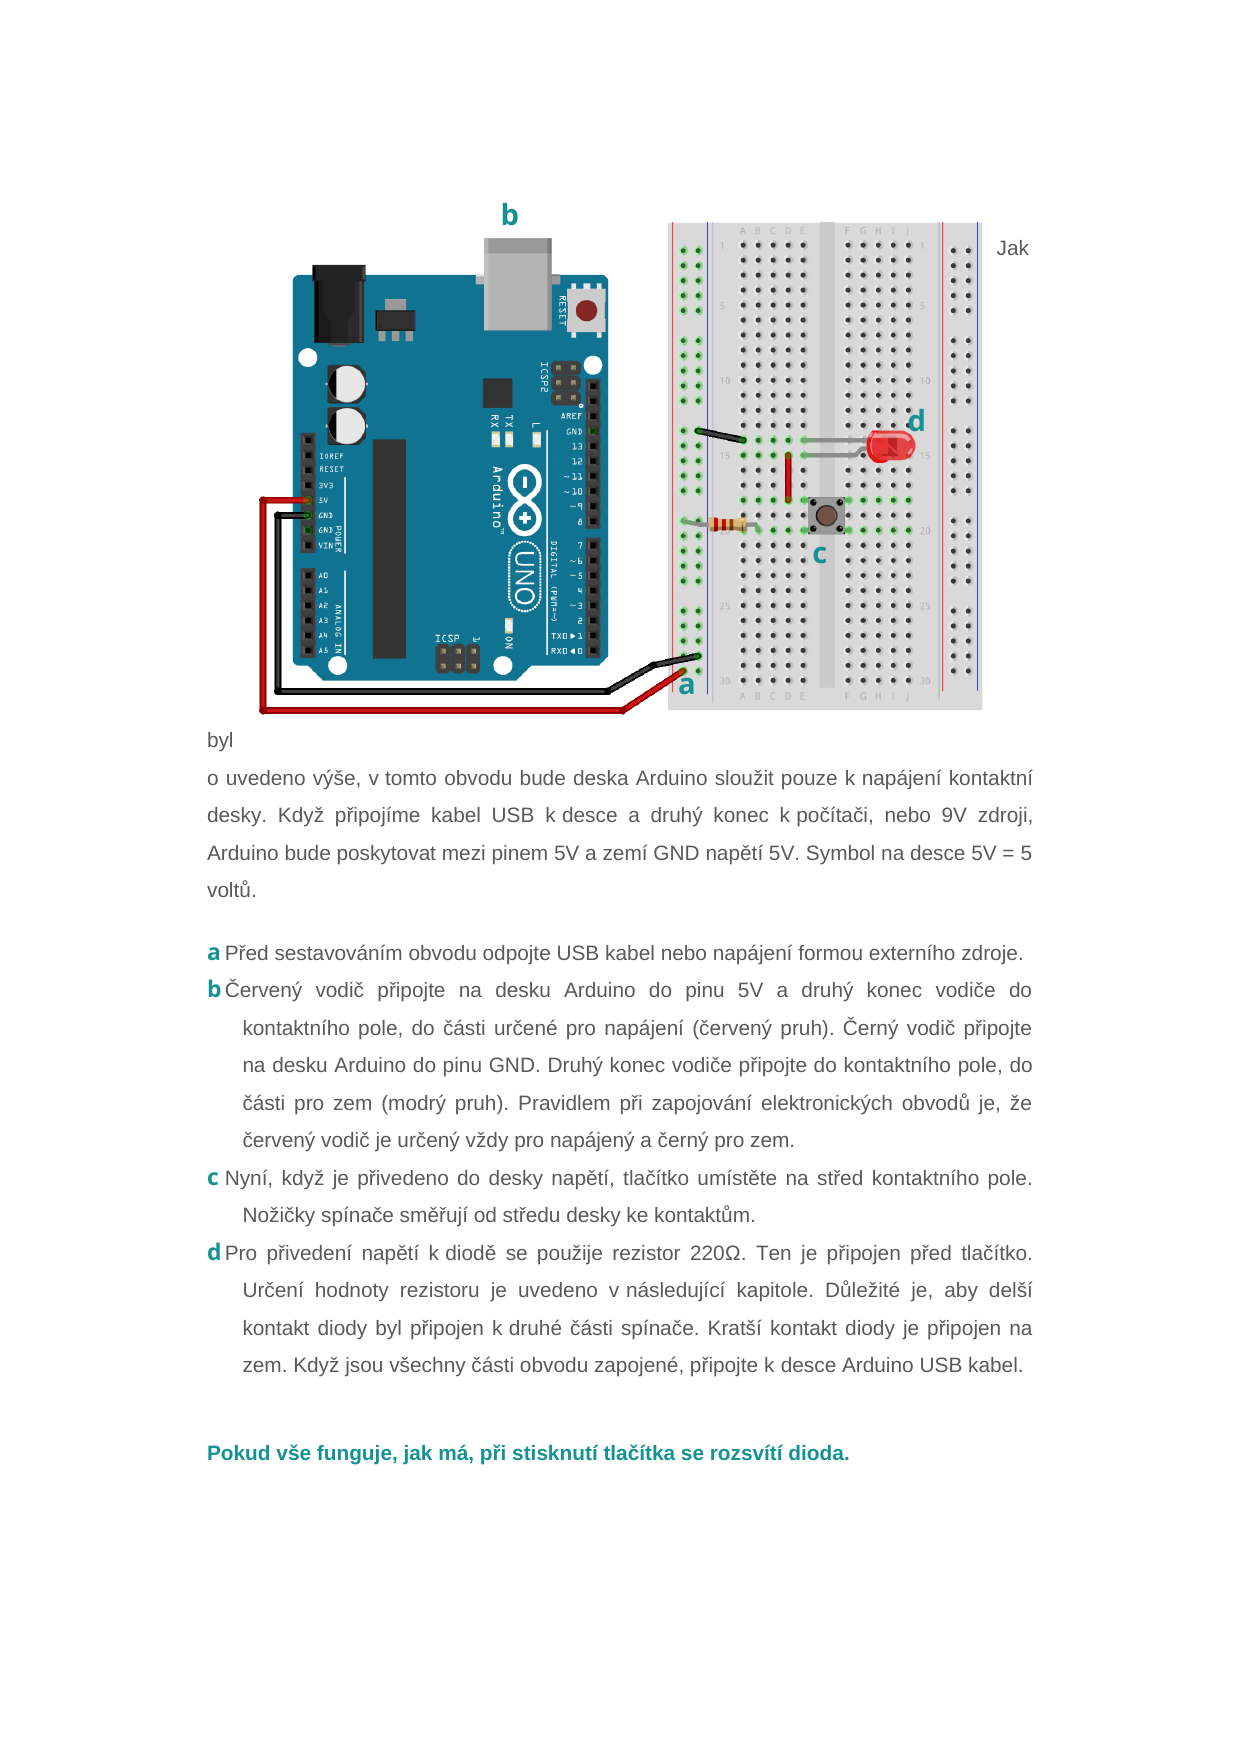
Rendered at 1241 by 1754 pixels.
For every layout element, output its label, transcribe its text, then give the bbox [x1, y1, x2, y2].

picture [256, 222, 983, 719]
list Pro přivedení napětí k diodě se použije rezistor 220Ω. Ten je připojen před tlačítko. Určení hodnoty rezistoru je uvedeno v následující kapitole. Důležité je, aby delší kontakt diody byl připojen k druhé části spínače. Kratší kontakt diody je připojen na zem. Když jsou všechny části obvodu zapojené, připojte k desce Arduino USB kabel. [207, 1230, 1033, 1380]
list Před sestavováním obvodu odpojte USB kabel nebo napájení formou externího zdroje. [207, 930, 1033, 968]
list Nyní, když je přivedeno do desky napětí, tlačítko umístěte na střed kontaktního pole. Nožičky spínače směřují od středu desky ke kontaktům. [207, 1155, 1033, 1230]
list Červený vodič připojte na desku Arduino do pinu 5V a druhý konec vodiče do kontaktního pole, do části určené pro napájení (červený pruh). Černý vodič připojte na desku Arduino do pinu GND. Druhý konec vodiče připojte do kontaktního pole, do části pro zem (modrý pruh). Pravidlem při zapojování elektronických obvodů je, že červený vodič je určený vždy pro napájený a černý pro zem. [207, 968, 1033, 1155]
text Pokud vše funguje, jak má, při stisknutí tlačítka se rozsvítí dioda. [207, 1430, 1033, 1468]
